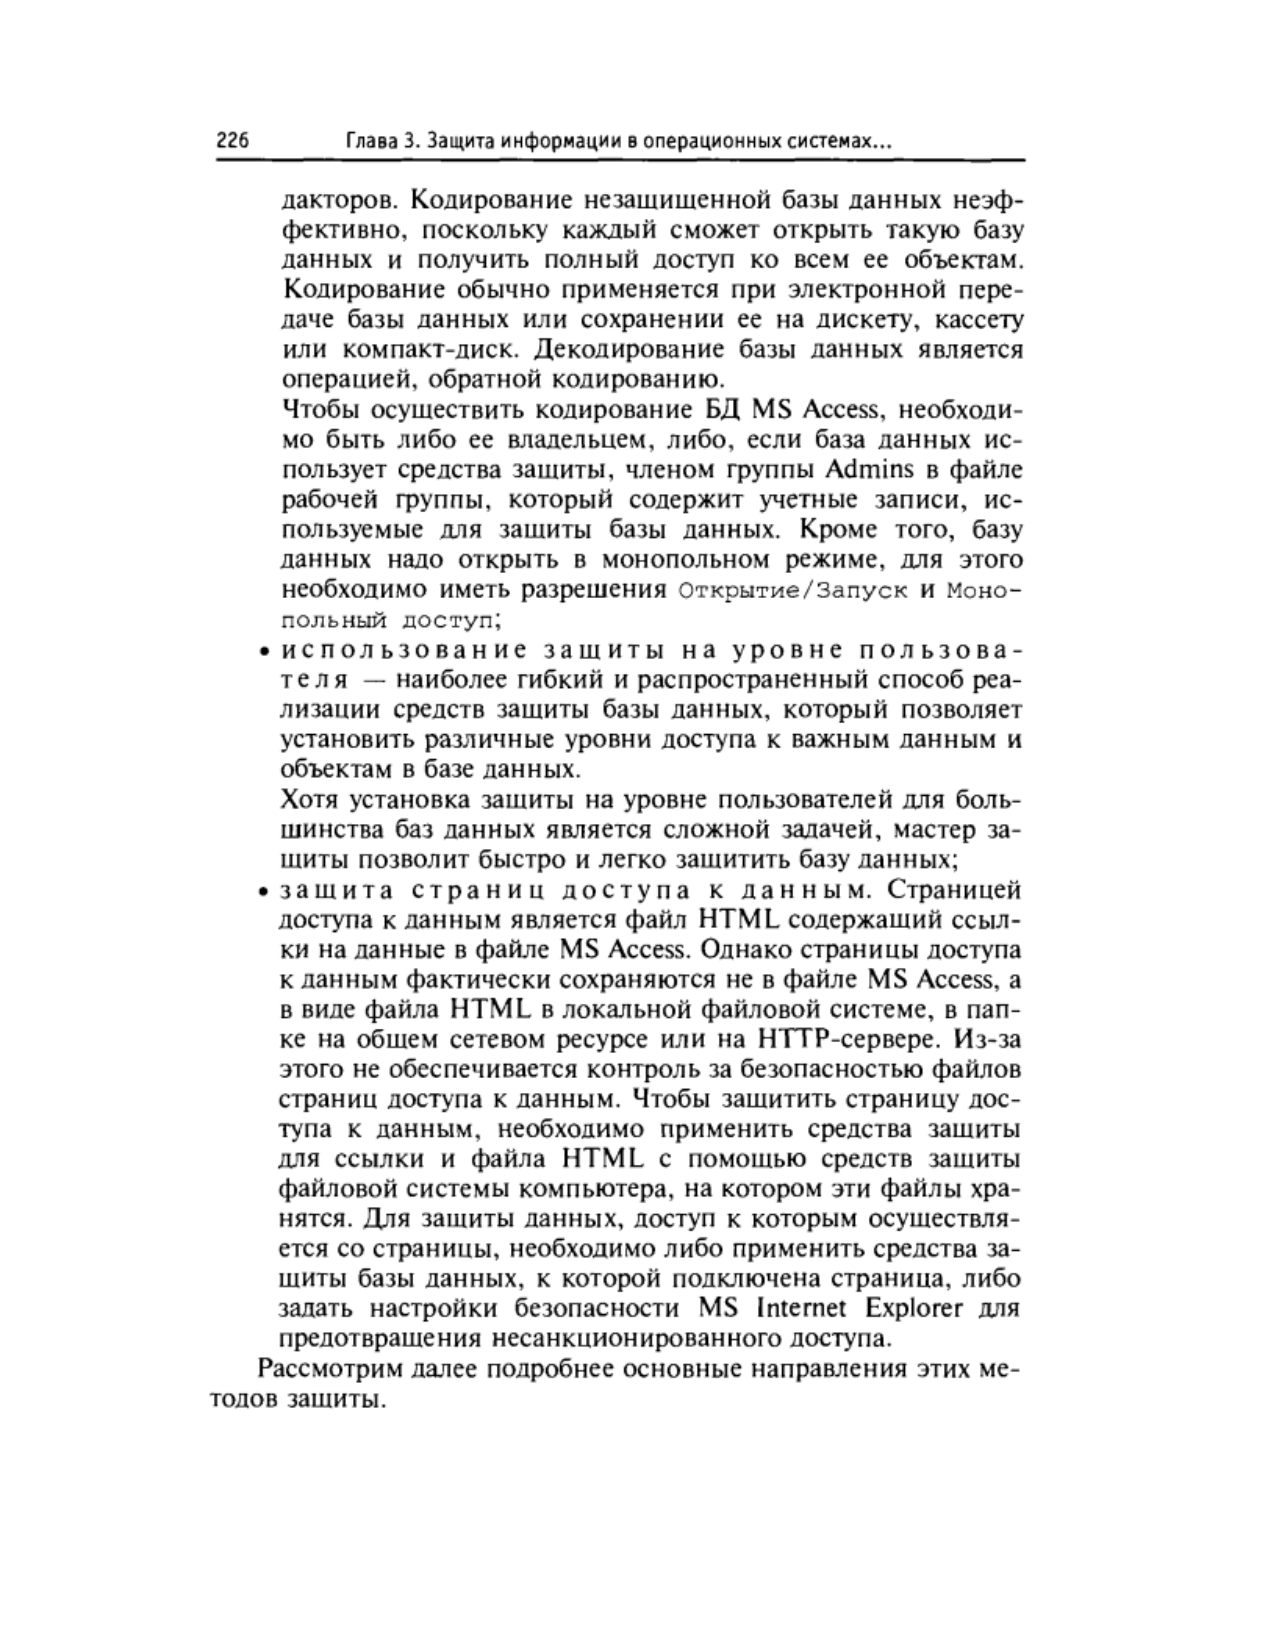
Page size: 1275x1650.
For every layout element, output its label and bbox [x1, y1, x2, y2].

text [177, 118, 1186, 1441]
picture [177, 118, 1076, 1436]
